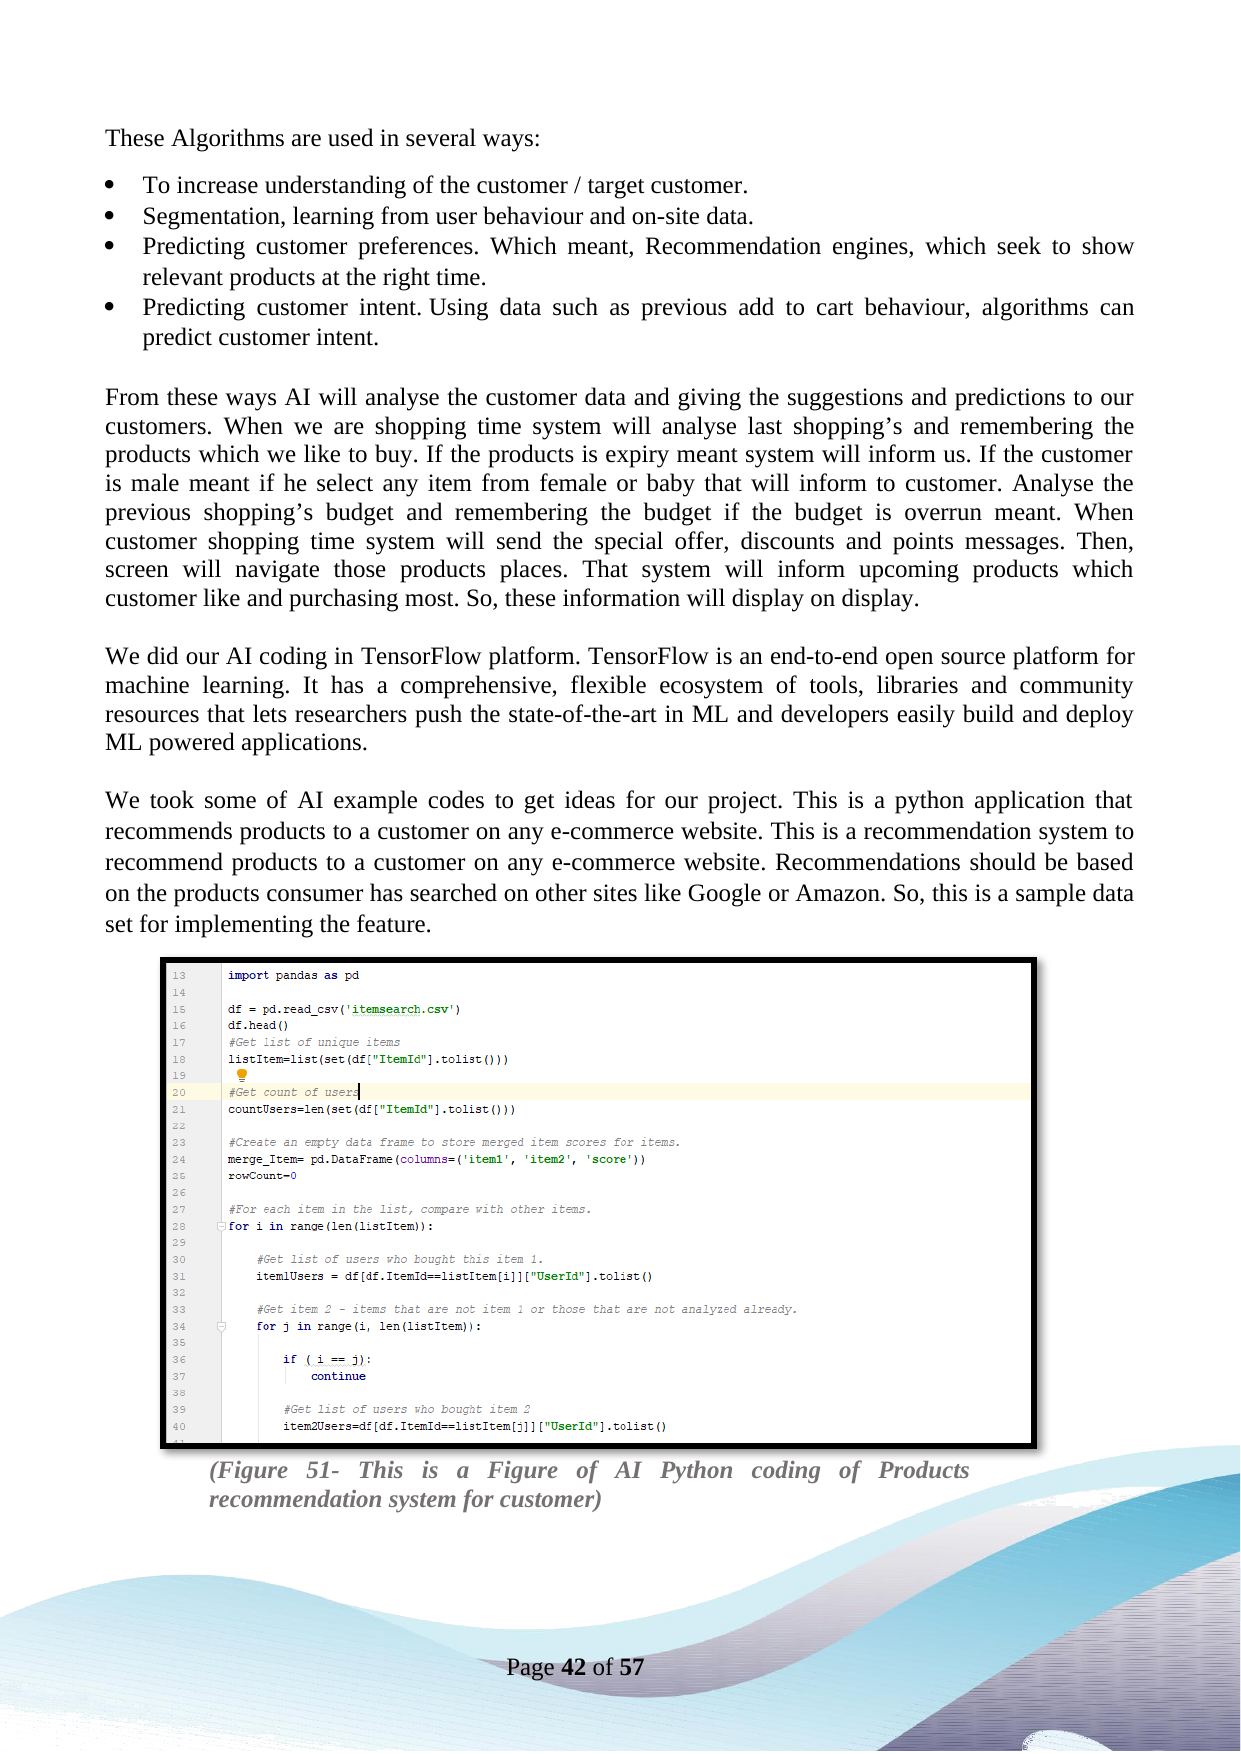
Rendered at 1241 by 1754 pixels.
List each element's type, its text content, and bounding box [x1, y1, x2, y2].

text These Algorithms are used in several ways: [105, 123, 1135, 151]
picture [166, 963, 1031, 1443]
list Predicting customer preferences. Which meant, Recommendation engines, which seek to show relevant products at the right time. [105, 231, 1135, 290]
text We did our AI coding in TensorFlow platform. TensorFlow is an end-to-end open source platform for machine learning. It has a comprehensive, flexible ecosystem of tools, libraries and community resources that lets researchers push the state-of-the-art in ML and developers easily build and deploy ML powered applications. [105, 641, 1135, 756]
text From these ways AI will analyse the customer data and giving the suggestions and predictions to our customers. When we are shopping time system will analyse last shopping’s and remembering the products which we like to buy. If the products is expiry meant system will inform us. If the customer is male meant if he select any item from female or baby that will inform to customer. Analyse the previous shopping’s budget and remembering the budget if the budget is overrun meant. When customer shopping time system will send the special offer, discounts and points messages. Then, screen will navigate those products places. That system will inform upcoming products which customer like and purchasing most. So, these information will display on display. [105, 382, 1135, 612]
list To increase understanding of the customer / target customer. [105, 170, 1135, 199]
text We took some of AI example codes to get ideas for our project. This is a python application that recommends products to a customer on any e-commerce website. This is a recommendation system to recommend products to a customer on any e-commerce website. Recommendations should be based on the products consumer has searched on other sites like Google or Amazon. So, this is a sample data set for implementing the feature. [105, 785, 1135, 938]
list Predicting customer intent. Using data such as previous add to cart behaviour, algorithms can predict customer intent. [105, 292, 1135, 351]
list Segmentation, learning from user behaviour and on-site data. [105, 201, 1135, 229]
picture [0, 1435, 1241, 1751]
